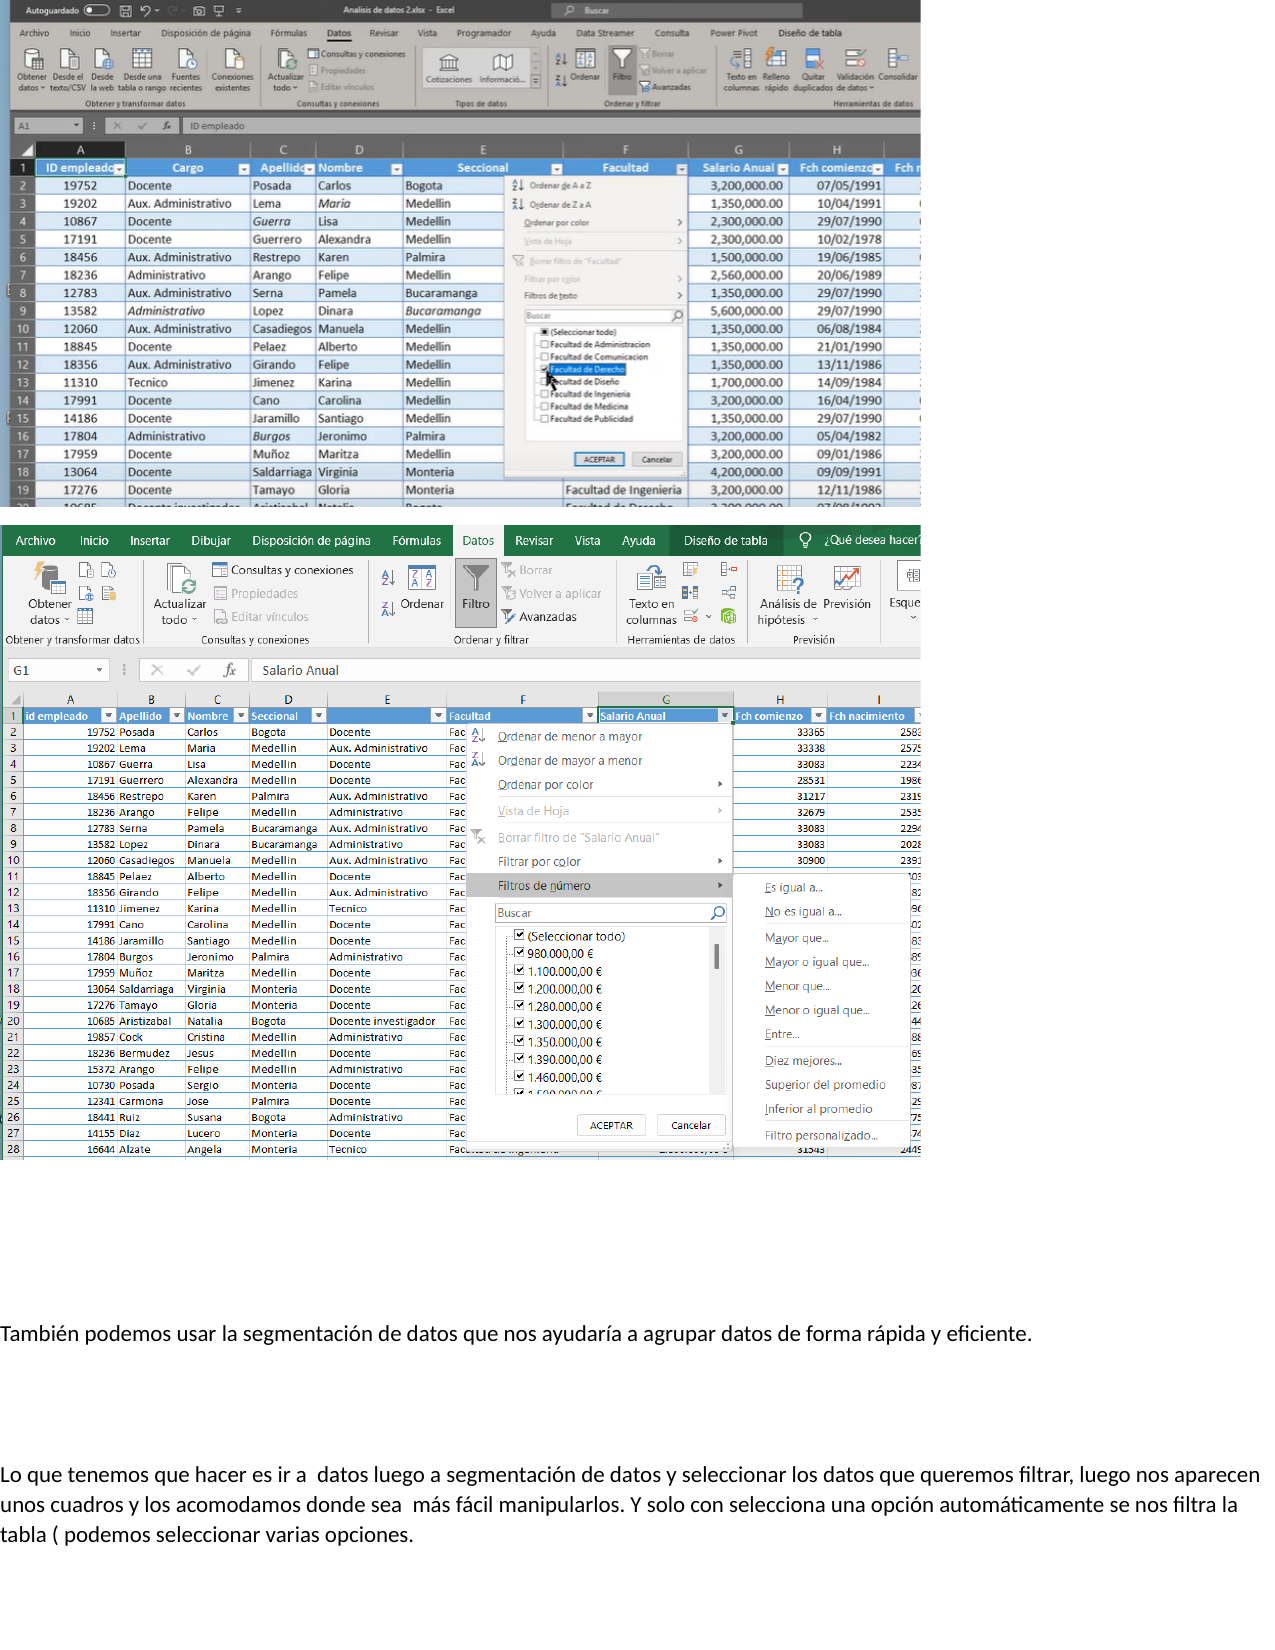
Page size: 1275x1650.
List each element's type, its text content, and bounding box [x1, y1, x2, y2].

picture [0, 0, 921, 507]
text También podemos usar la segmentación de datos que nos ayudaría a agrupar datos de forma rápida y eficiente. [0, 1319, 1270, 1347]
picture [0, 525, 921, 1160]
text Lo que tenemos que hacer es ir a datos luego a segmentación de datos y seleccionar los datos que queremos filtrar, luego nos aparecen unos cuadros y los acomodamos donde sea más fácil manipularlos. Y solo con selecciona una opción automáticamente se nos filtra la tabla ( podemos seleccionar varias opciones. [0, 1460, 1270, 1548]
